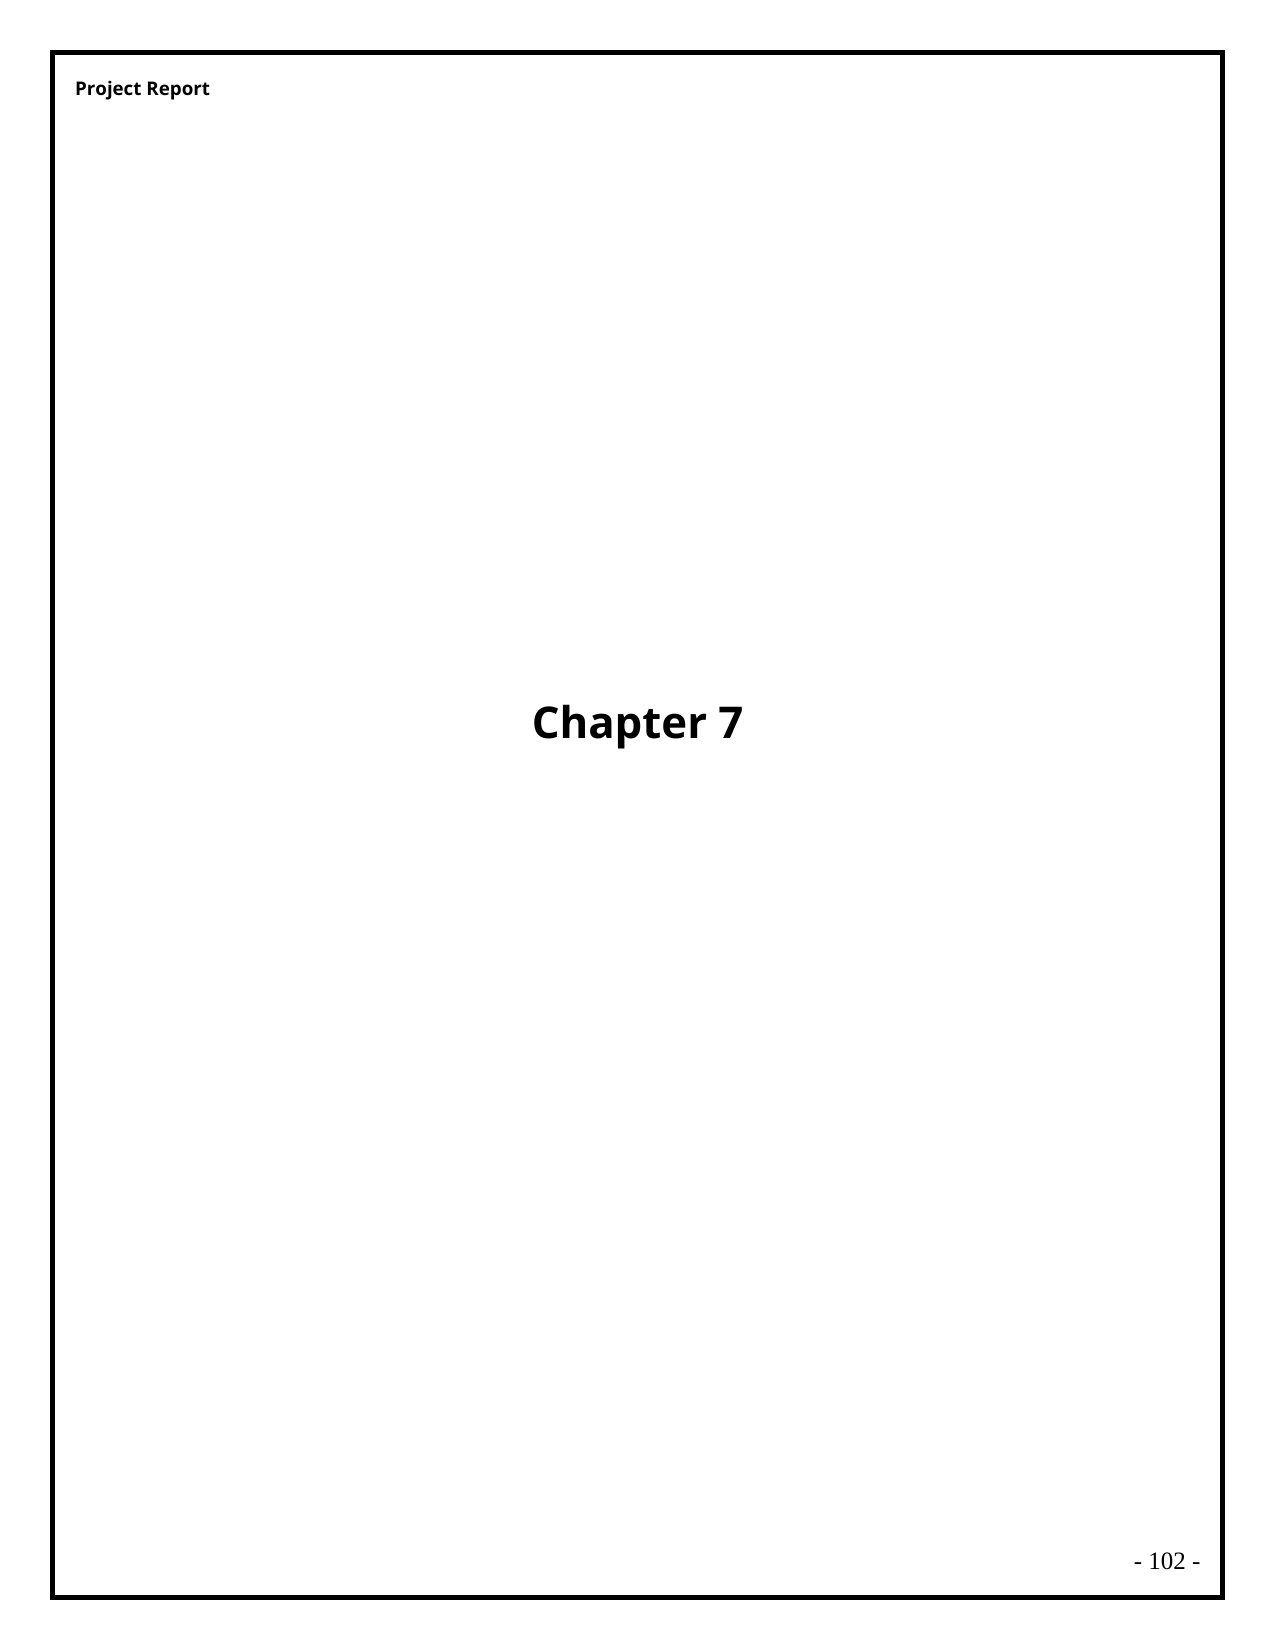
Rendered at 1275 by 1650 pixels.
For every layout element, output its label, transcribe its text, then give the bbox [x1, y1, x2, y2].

text Chapter 7 [75, 692, 1200, 751]
